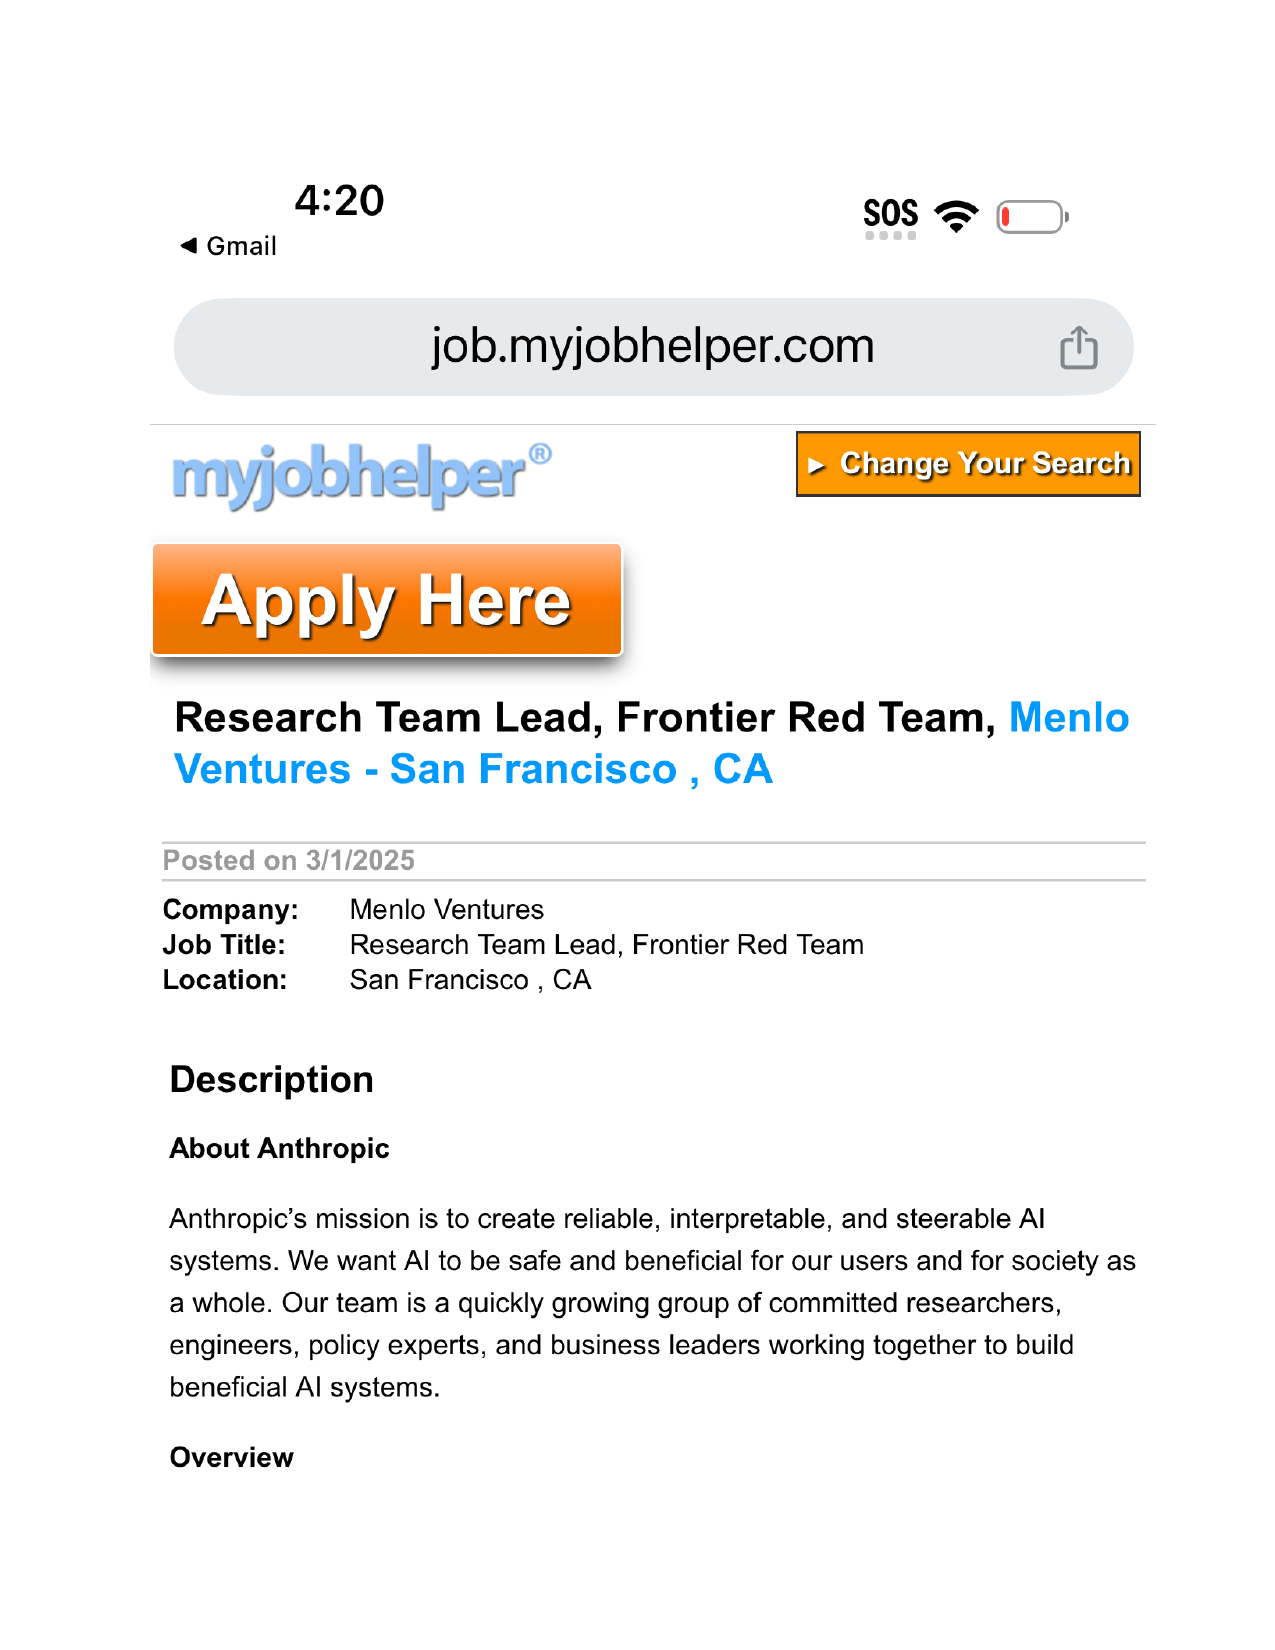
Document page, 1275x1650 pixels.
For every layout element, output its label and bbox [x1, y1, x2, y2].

picture [150, 150, 1157, 1501]
